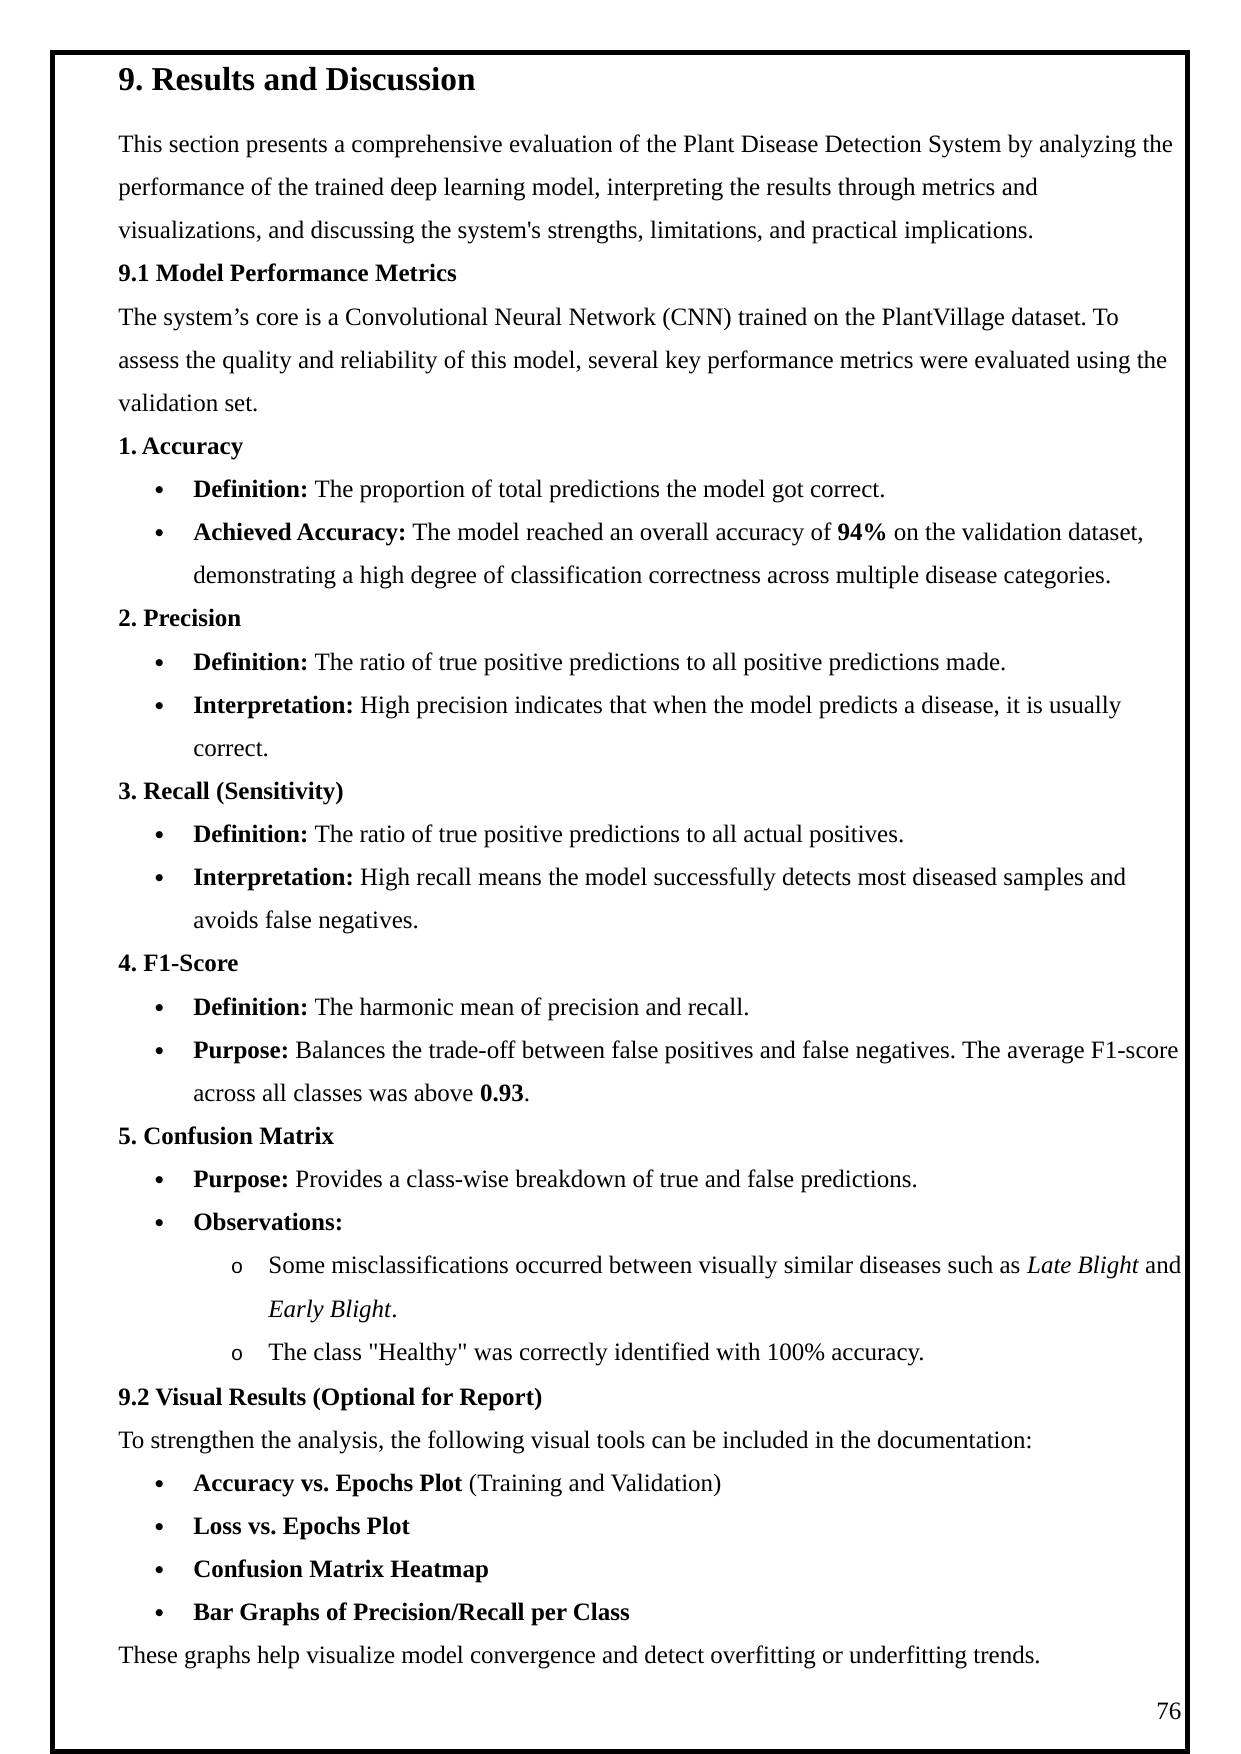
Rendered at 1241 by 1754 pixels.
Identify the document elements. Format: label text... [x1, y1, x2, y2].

list Observations: [156, 1207, 1181, 1236]
list Definition: The ratio of true positive predictions to all actual positives. [156, 819, 1181, 848]
list Confusion Matrix Heatmap [156, 1554, 1181, 1583]
list Some misclassifications occurred between visually similar diseases such as Late Blight and Early Blight. [231, 1250, 1181, 1323]
text 9.2 Visual Results (Optional for Report) [118, 1382, 1181, 1411]
list Definition: The harmonic mean of precision and recall. [156, 992, 1181, 1020]
text 5. Confusion Matrix [118, 1121, 1181, 1150]
text 3. Recall (Sensitivity) [118, 776, 1181, 805]
list Interpretation: High recall means the model successfully detects most diseased samples and avoids false negatives. [156, 862, 1181, 934]
list Achieved Accuracy: The model reached an overall accuracy of 94% on the validation dataset, demonstrating a high degree of classification correctness across multiple disease categories. [156, 517, 1181, 589]
list Accuracy vs. Epochs Plot (Training and Validation) [156, 1468, 1181, 1497]
text These graphs help visualize model convergence and detect overfitting or underfitting trends. [118, 1641, 1181, 1669]
text To strengthen the analysis, the following visual tools can be included in the documentation: [118, 1425, 1181, 1454]
list Bar Graphs of Precision/Recall per Class [156, 1597, 1181, 1626]
list Interpretation: High precision indicates that when the model predicts a disease, it is usually correct. [156, 690, 1181, 762]
text 9.1 Model Performance Metrics [118, 258, 1181, 287]
text The system’s core is a Convolutional Neural Network (CNN) trained on the PlantVillage dataset. To assess the quality and reliability of this model, several key performance metrics were evaluated using the validation set. [118, 302, 1181, 417]
subtitle 9. Results and Discussion [118, 59, 1181, 97]
text 1. Accuracy [118, 431, 1181, 460]
list The class "Healthy" was correctly identified with 100% accuracy. [231, 1337, 1181, 1367]
list Purpose: Balances the trade-off between false positives and false negatives. The average F1-score across all classes was above 0.93. [156, 1035, 1181, 1107]
list Definition: The ratio of true positive predictions to all positive predictions made. [156, 647, 1181, 675]
list Definition: The proportion of total predictions the model got correct. [156, 474, 1181, 503]
text 2. Precision [118, 603, 1181, 632]
text 4. F1-Score [118, 948, 1181, 977]
text This section presents a comprehensive evaluation of the Plant Disease Detection System by analyzing the performance of the trained deep learning model, interpreting the results through metrics and visualizations, and discussing the system's strengths, limitations, and practical implications. [118, 129, 1181, 244]
list Purpose: Provides a class-wise breakdown of true and false predictions. [156, 1164, 1181, 1193]
list Loss vs. Epochs Plot [156, 1511, 1181, 1540]
